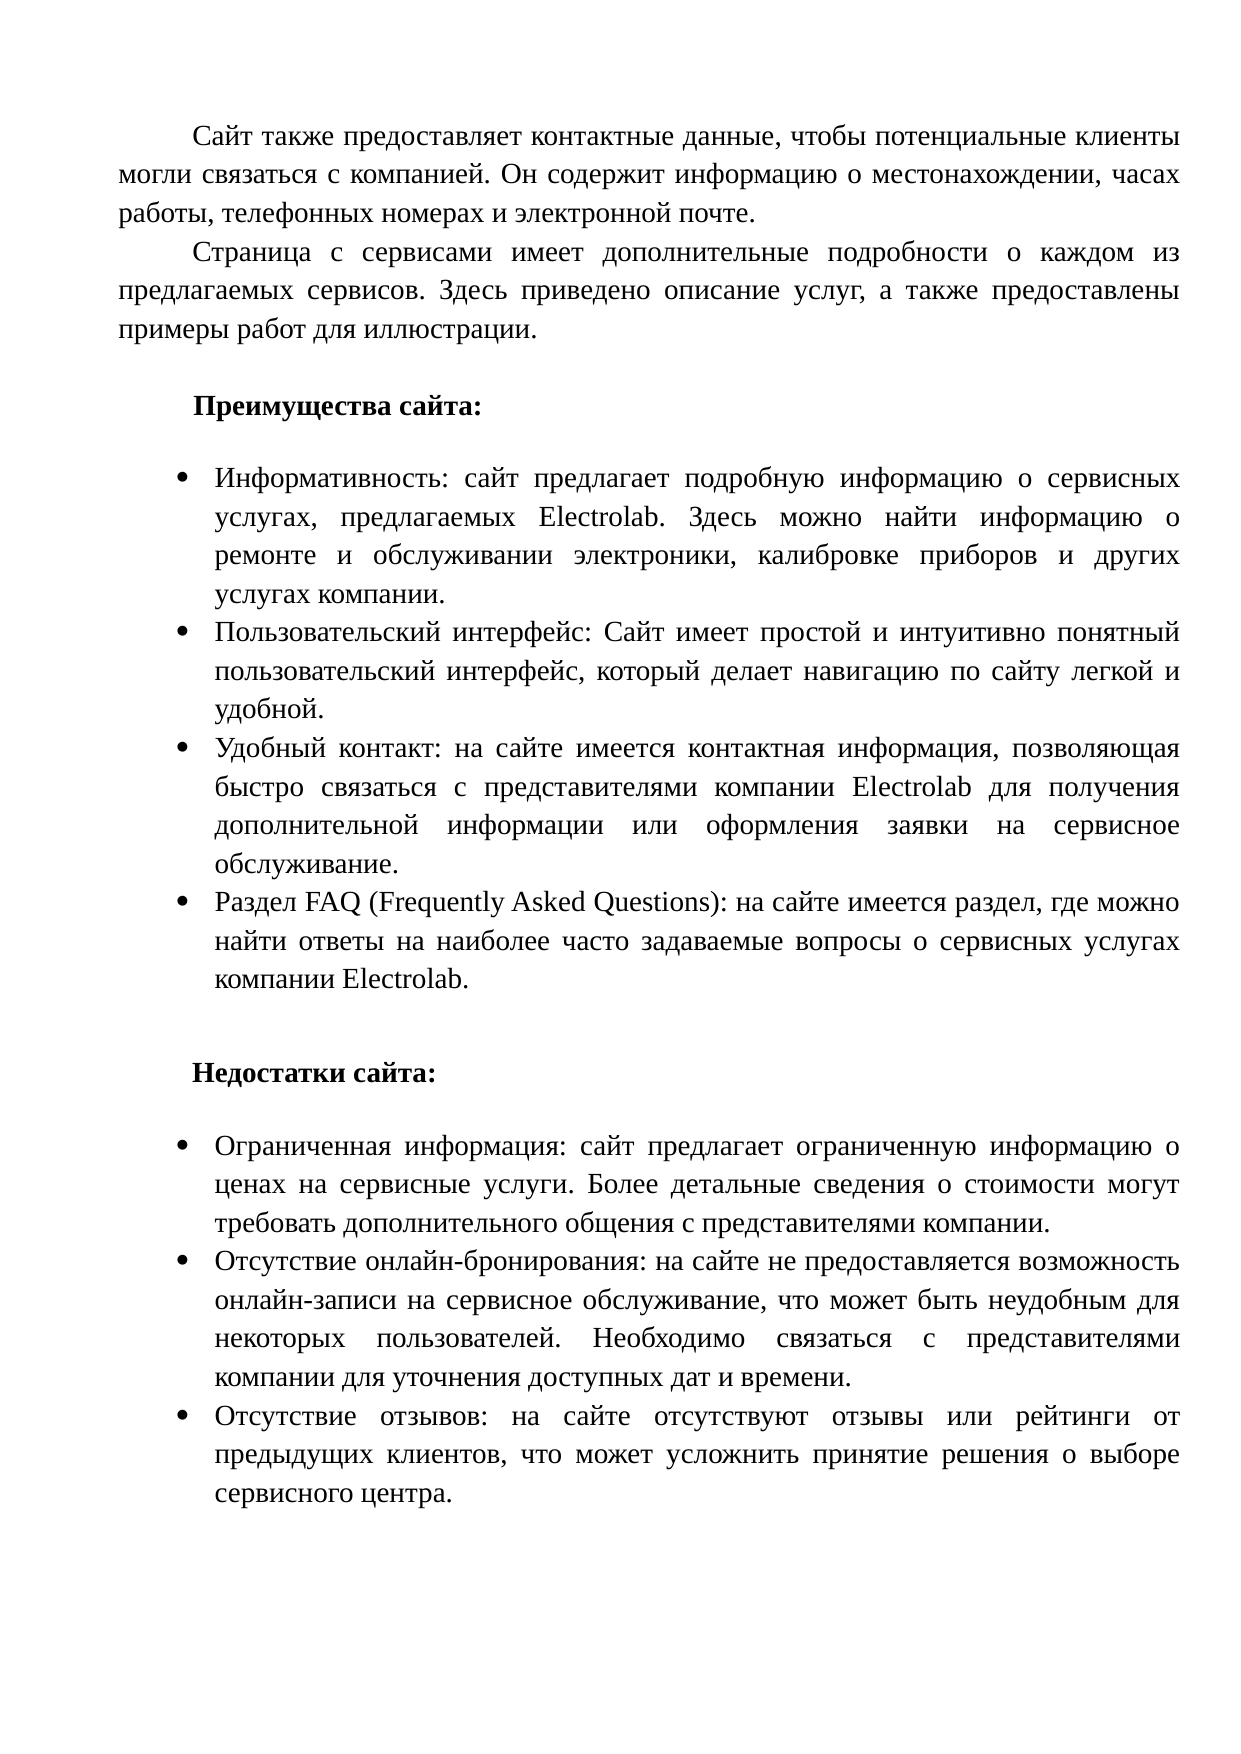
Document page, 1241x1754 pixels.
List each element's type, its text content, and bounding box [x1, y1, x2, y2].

list Страница с сервисами имеет дополнительные подробности о каждом из предлагаемых сервисов. Здесь приведено описание услуг, а также предоставлены примеры работ для иллюстрации. [118, 234, 1181, 344]
list Преимущества сайта: [193, 388, 1181, 421]
text Недостатки сайта: [192, 1055, 1181, 1089]
list Информативность: сайт предлагает подробную информацию о сервисных услугах, предлагаемых Electrolab. Здесь можно найти информацию о ремонте и обслуживании электроники, калибровке приборов и других услугах компании. [177, 460, 1181, 609]
list Пользовательский интерфейс: Сайт имеет простой и интуитивно понятный пользовательский интерфейс, который делает навигацию по сайту легкой и удобной. [177, 614, 1181, 725]
list Сайт также предоставляет контактные данные, чтобы потенциальные клиенты могли связаться с компанией. Он содержит информацию о местонахождении, часах работы, телефонных номерах и электронной почте. [118, 118, 1181, 229]
list Ограниченная информация: сайт предлагает ограниченную информацию о ценах на сервисные услуги. Более детальные сведения о стоимости могут требовать дополнительного общения с представителями компании. [177, 1128, 1181, 1238]
list Отсутствие онлайн-бронирования: на сайте не предоставляется возможность онлайн-записи на сервисное обслуживание, что может быть неудобным для некоторых пользователей. Необходимо связаться с представителями компании для уточнения доступных дат и времени. [177, 1243, 1181, 1393]
list Отсутствие отзывов: на сайте отсутствуют отзывы или рейтинги от предыдущих клиентов, что может усложнить принятие решения о выборе сервисного центра. [177, 1398, 1181, 1508]
list Удобный контакт: на сайте имеется контактная информация, позволяющая быстро связаться с представителями компании Electrolab для получения дополнительной информации или оформления заявки на сервисное обслуживание. [177, 730, 1181, 879]
list Раздел FAQ (Frequently Asked Questions): на сайте имеется раздел, где можно найти ответы на наиболее часто задаваемые вопросы о сервисных услугах компании Electrolab. [177, 884, 1181, 995]
